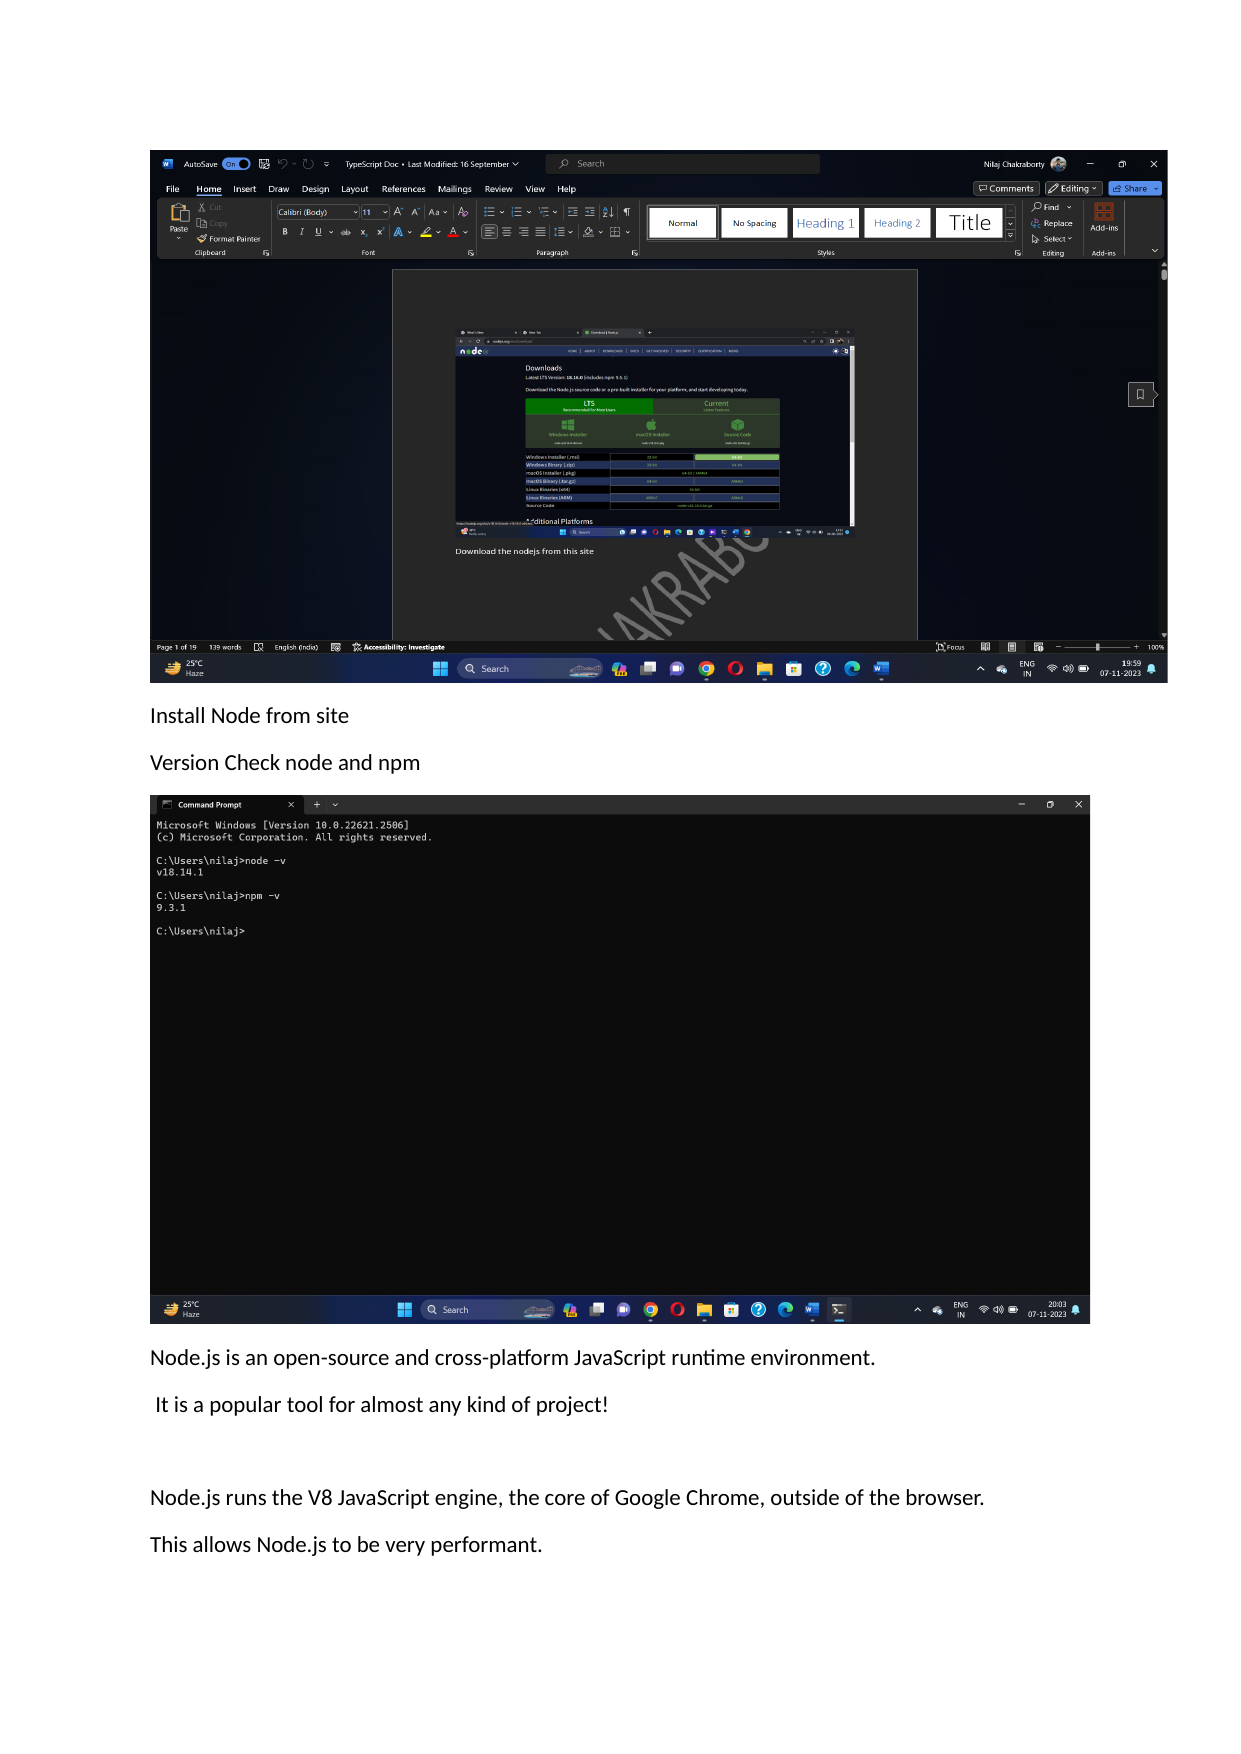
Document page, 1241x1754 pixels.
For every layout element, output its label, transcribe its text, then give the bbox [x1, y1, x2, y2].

text Version Check node and npm [150, 748, 1090, 776]
text This allows Node.js to be very performant. [150, 1530, 1090, 1558]
text Install Node from site [150, 701, 1090, 729]
picture [150, 150, 1168, 683]
picture [150, 795, 1091, 1324]
text Node.js is an open-source and cross-platform JavaScript runtime environment. [150, 1343, 1090, 1371]
text Node.js runs the V8 JavaScript engine, the core of Google Chrome, outside of the browser. [150, 1483, 1090, 1511]
text It is a popular tool for almost any kind of project! [150, 1390, 1090, 1418]
